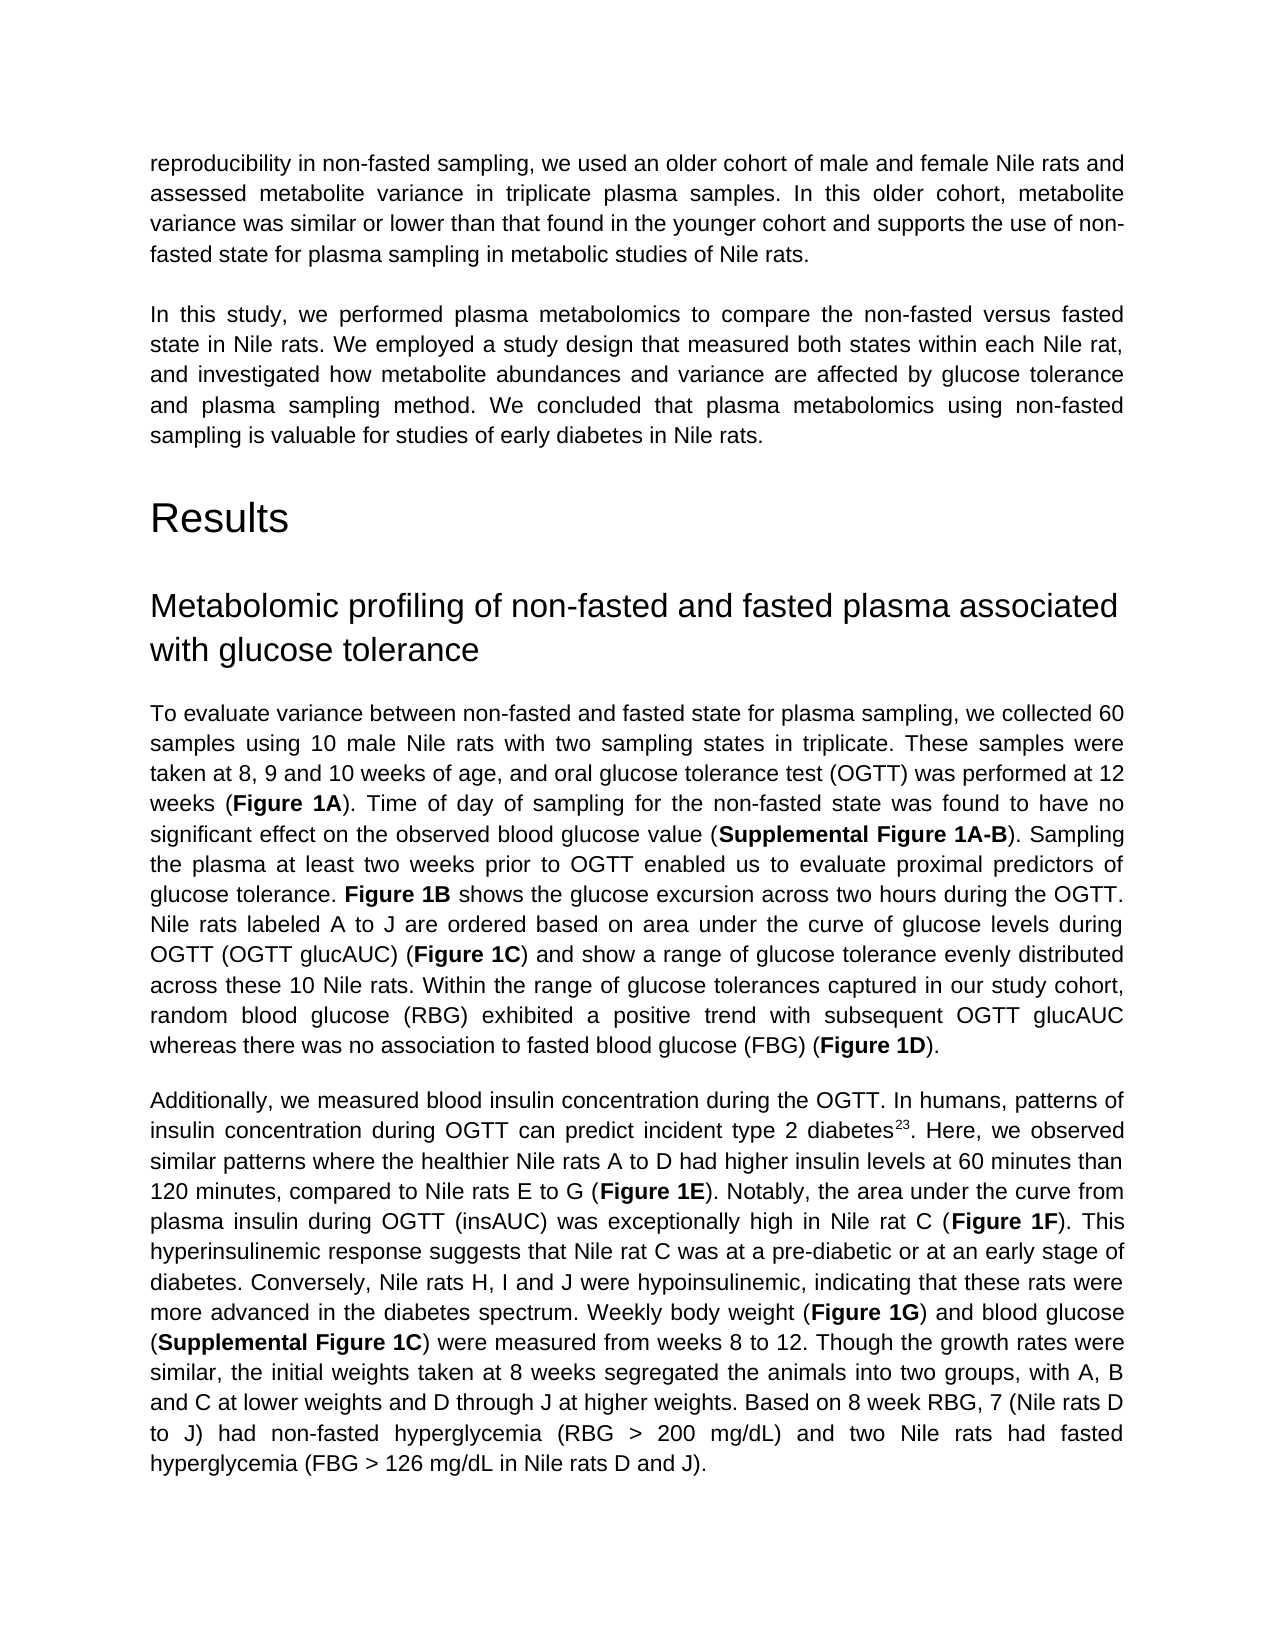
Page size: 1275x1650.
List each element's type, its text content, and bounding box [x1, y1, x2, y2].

subtitle Metabolomic profiling of non-fasted and fasted plasma associated with glucose tolerance [150, 586, 1125, 669]
text Additionally, we measured blood insulin concentration during the OGTT. In humans, patterns of insulin concentration during OGTT can predict incident type 2 diabetes23. Here, we observed similar patterns where the healthier Nile rats A to D had higher insulin levels at 60 minutes than 120 minutes, compared to Nile rats E to G (Figure 1E). Notably, the area under the curve from plasma insulin during OGTT (insAUC) was exceptionally high in Nile rat C (Figure 1F). This hyperinsulinemic response suggests that Nile rat C was at a pre-diabetic or at an early stage of diabetes. Conversely, Nile rats H, I and J were hypoinsulinemic, indicating that these rats were more advanced in the diabetes spectrum. Weekly body weight (Figure 1G) and blood glucose (Supplemental Figure 1C) were measured from weeks 8 to 12. Though the growth rates were similar, the initial weights taken at 8 weeks segregated the animals into two groups, with A, B and C at lower weights and D through J at higher weights. Based on 8 week RBG, 7 (Nile rats D to J) had non-fasted hyperglycemia (RBG > 200 mg/dL) and two Nile rats had fasted hyperglycemia (FBG > 126 mg/dL in Nile rats D and J). [150, 1087, 1125, 1476]
text To evaluate variance between non-fasted and fasted state for plasma sampling, we collected 60 samples using 10 male Nile rats with two sampling states in triplicate. These samples were taken at 8, 9 and 10 weeks of age, and oral glucose tolerance test (OGTT) was performed at 12 weeks (Figure 1A). Time of day of sampling for the non-fasted state was found to have no significant effect on the observed blood glucose value (Supplemental Figure 1A-B). Sampling the plasma at least two weeks prior to OGTT enabled us to evaluate proximal predictors of glucose tolerance. Figure 1B shows the glucose excursion across two hours during the OGTT. Nile rats labeled A to J are ordered based on area under the curve of glucose levels during OGTT (OGTT glucAUC) (Figure 1C) and show a range of glucose tolerance evenly distributed across these 10 Nile rats. Within the range of glucose tolerances captured in our study cohort, random blood glucose (RBG) exhibited a positive trend with subsequent OGTT glucAUC whereas there was no association to fasted blood glucose (FBG) (Figure 1D). [150, 700, 1125, 1058]
subtitle Results [150, 494, 1125, 542]
text In this study, we performed plasma metabolomics to compare the non-fasted versus fasted state in Nile rats. We employed a study design that measured both states within each Nile rat, and investigated how metabolite abundances and variance are affected by glucose tolerance and plasma sampling method. We concluded that plasma metabolomics using non-fasted sampling is valuable for studies of early diabetes in Nile rats. [150, 301, 1125, 448]
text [150, 150, 1125, 267]
